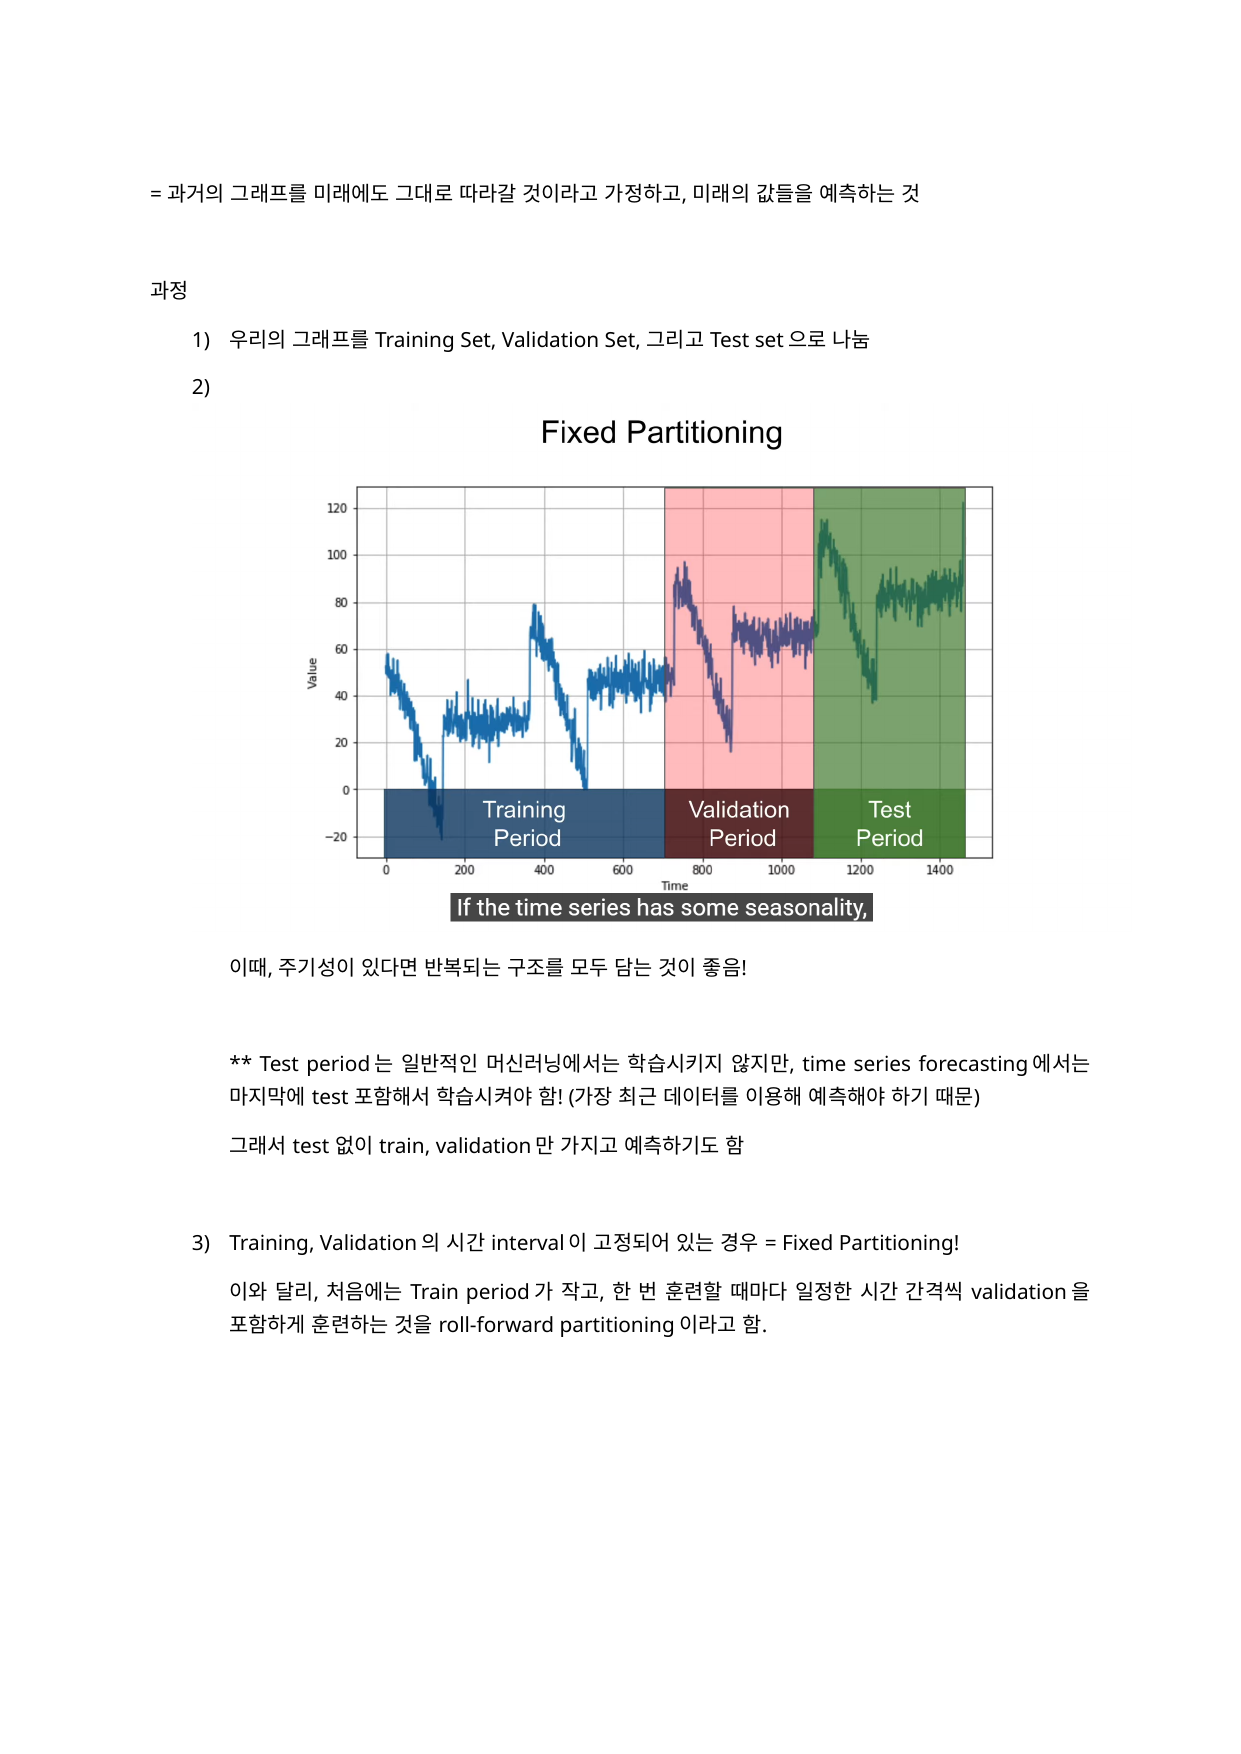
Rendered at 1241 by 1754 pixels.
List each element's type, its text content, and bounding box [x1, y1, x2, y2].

text 과정 [150, 274, 1090, 304]
list 그래서 test 없이 train, validation만 가지고 예측하기도 함 [229, 1129, 1090, 1160]
list 우리의 그래프를 Training Set, Validation Set, 그리고 Test set으로 나눔 [192, 323, 1090, 353]
list 이때, 주기성이 있다면 반복되는 구조를 모두 담는 것이 좋음! [229, 951, 1090, 981]
list ** Test period는 일반적인 머신러닝에서는 학습시키지 않지만, time series forecasting에서는 마지막에 test 포함해서 학습시켜야 함! (가장 최근 데이터를 이용해 예측해야 하기 때문) [229, 1047, 1090, 1111]
picture [191, 403, 1132, 932]
list 이와 달리, 처음에는 Train period가 작고, 한 번 훈련할 때마다 일정한 시간 간격씩 validation을 포함하게 훈련하는 것을 roll-forward partitioning이라고 함. [229, 1276, 1090, 1339]
list Training, Validation의 시간 interval이 고정되어 있는 경우 = Fixed Partitioning! [192, 1226, 1090, 1257]
text = 과거의 그래프를 미래에도 그대로 따라갈 것이라고 가정하고, 미래의 값들을 예측하는 것 [150, 177, 1090, 207]
